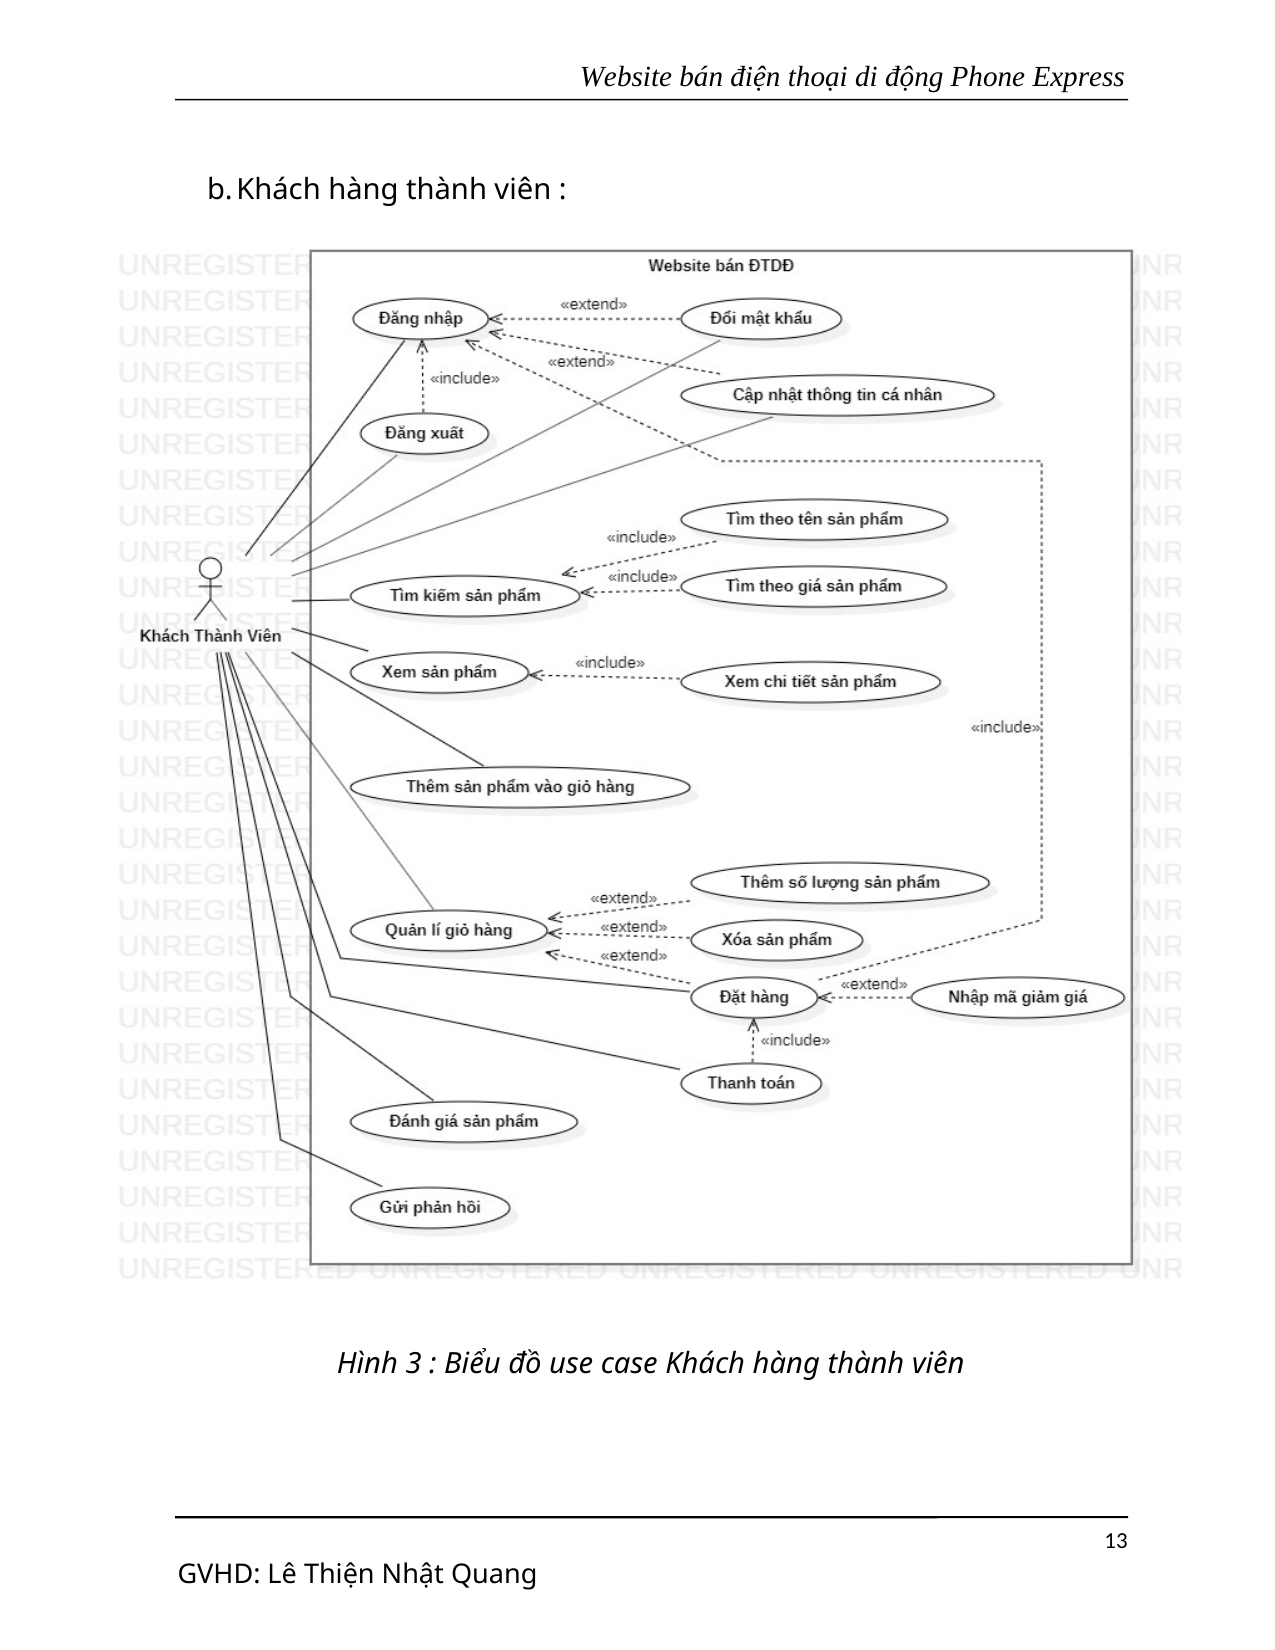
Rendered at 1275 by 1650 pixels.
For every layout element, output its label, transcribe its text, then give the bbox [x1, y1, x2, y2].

picture [118, 239, 1182, 1312]
subtitle Hình 3 : Biểu đồ use case Khách hàng thành viên [177, 1343, 1127, 1382]
list Khách hàng thành viên : [207, 168, 1127, 208]
